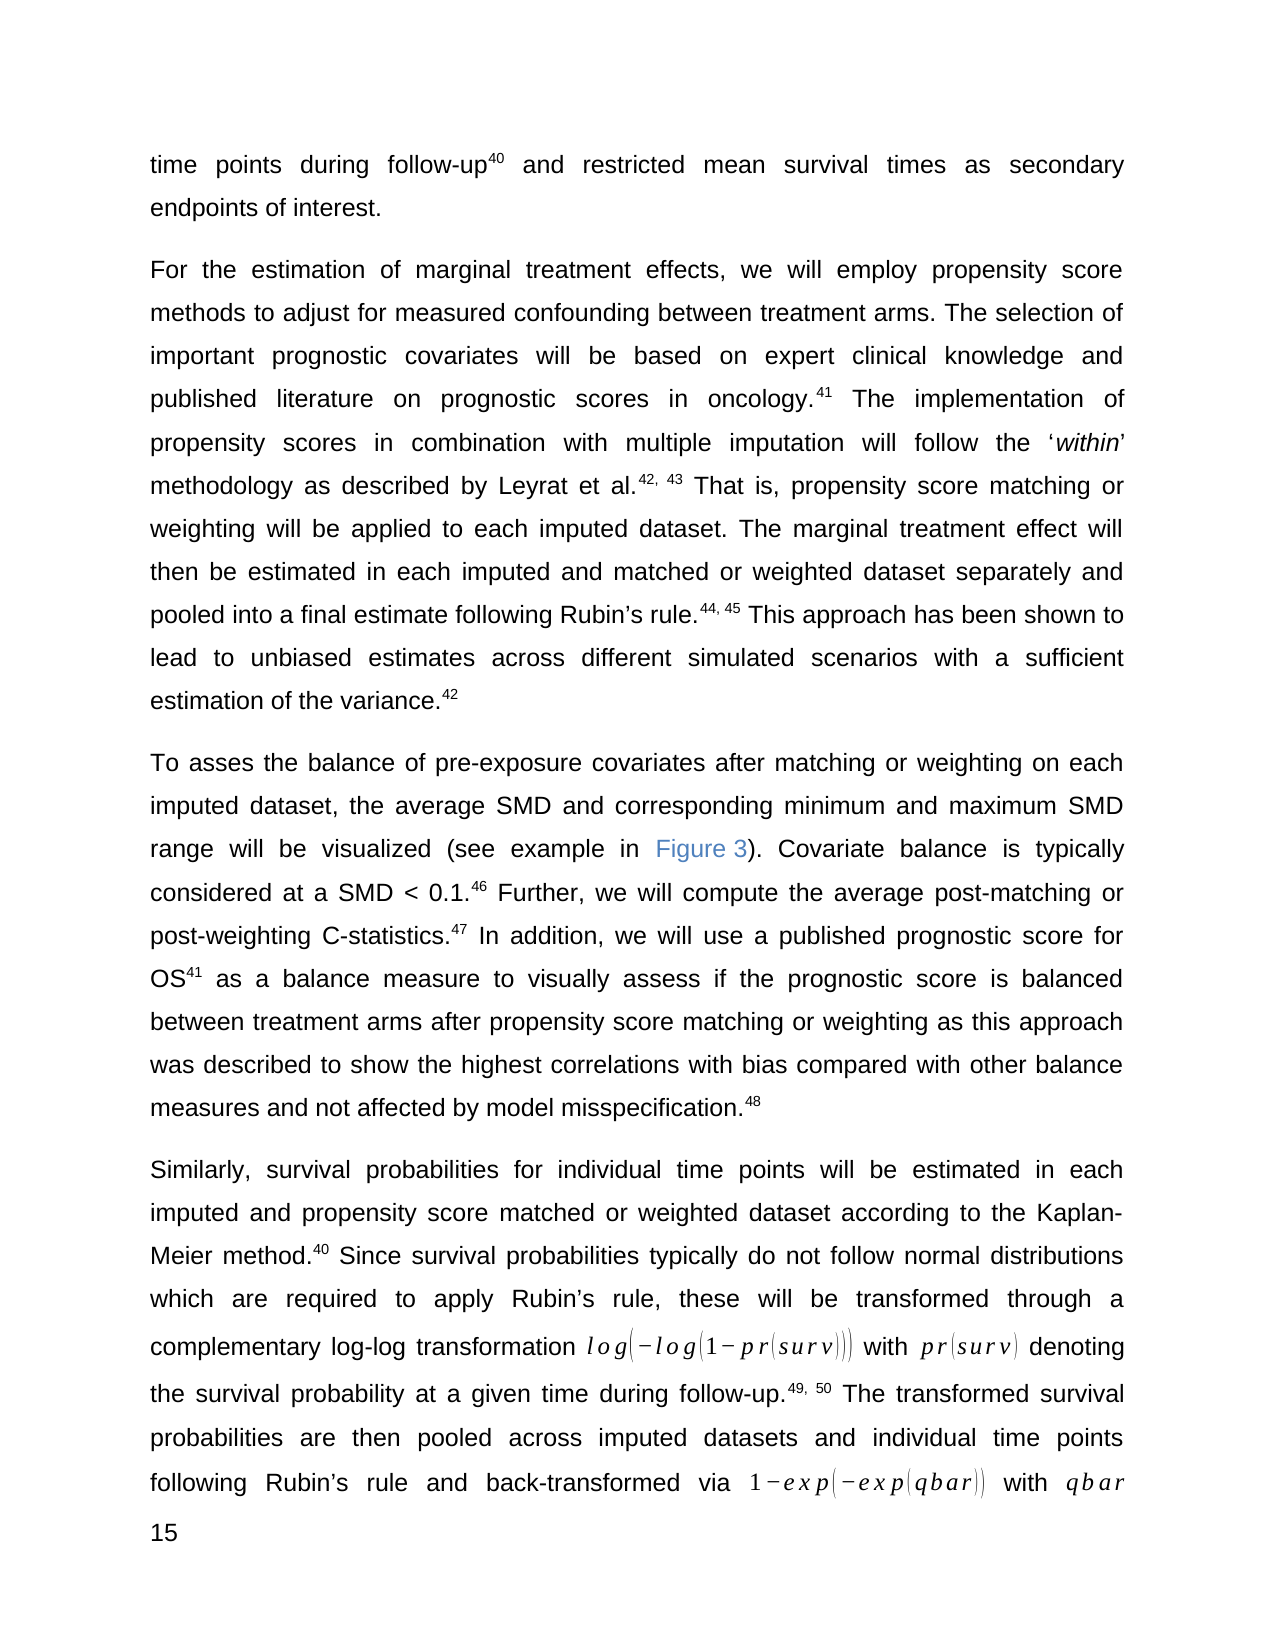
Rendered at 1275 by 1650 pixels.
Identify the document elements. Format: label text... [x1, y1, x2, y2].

text For the estimation of marginal treatment effects, we will employ propensity score methods to adjust for measured confounding between treatment arms. The selection of important prognostic covariates will be based on expert clinical knowledge and published literature on prognostic scores in oncology.41 The implementation of propensity scores in combination with multiple imputation will follow the ‘within’ methodology as described by Leyrat et al.42, 43 That is, propensity score matching or weighting will be applied to each imputed dataset. The marginal treatment effect will then be estimated in each imputed and matched or weighted dataset separately and pooled into a final estimate following Rubin’s rule.44, 45 This approach has been shown to lead to unbiased estimates across different simulated scenarios with a sufficient estimation of the variance.42 [150, 255, 1125, 715]
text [150, 150, 1125, 222]
text To asses the balance of pre-exposure covariates after matching or weighting on each imputed dataset, the average SMD and corresponding minimum and maximum SMD range will be visualized (see example in Figure 3). Covariate balance is typically considered at a SMD < 0.1.46 Further, we will compute the average post-matching or post-weighting C-statistics.47 In addition, we will use a published prognostic score for OS41 as a balance measure to visually assess if the prognostic score is balanced between treatment arms after propensity score matching or weighting as this approach was described to show the highest correlations with bias compared with other balance measures and not affected by model misspecification.48 [150, 748, 1125, 1122]
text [150, 1155, 1125, 1500]
